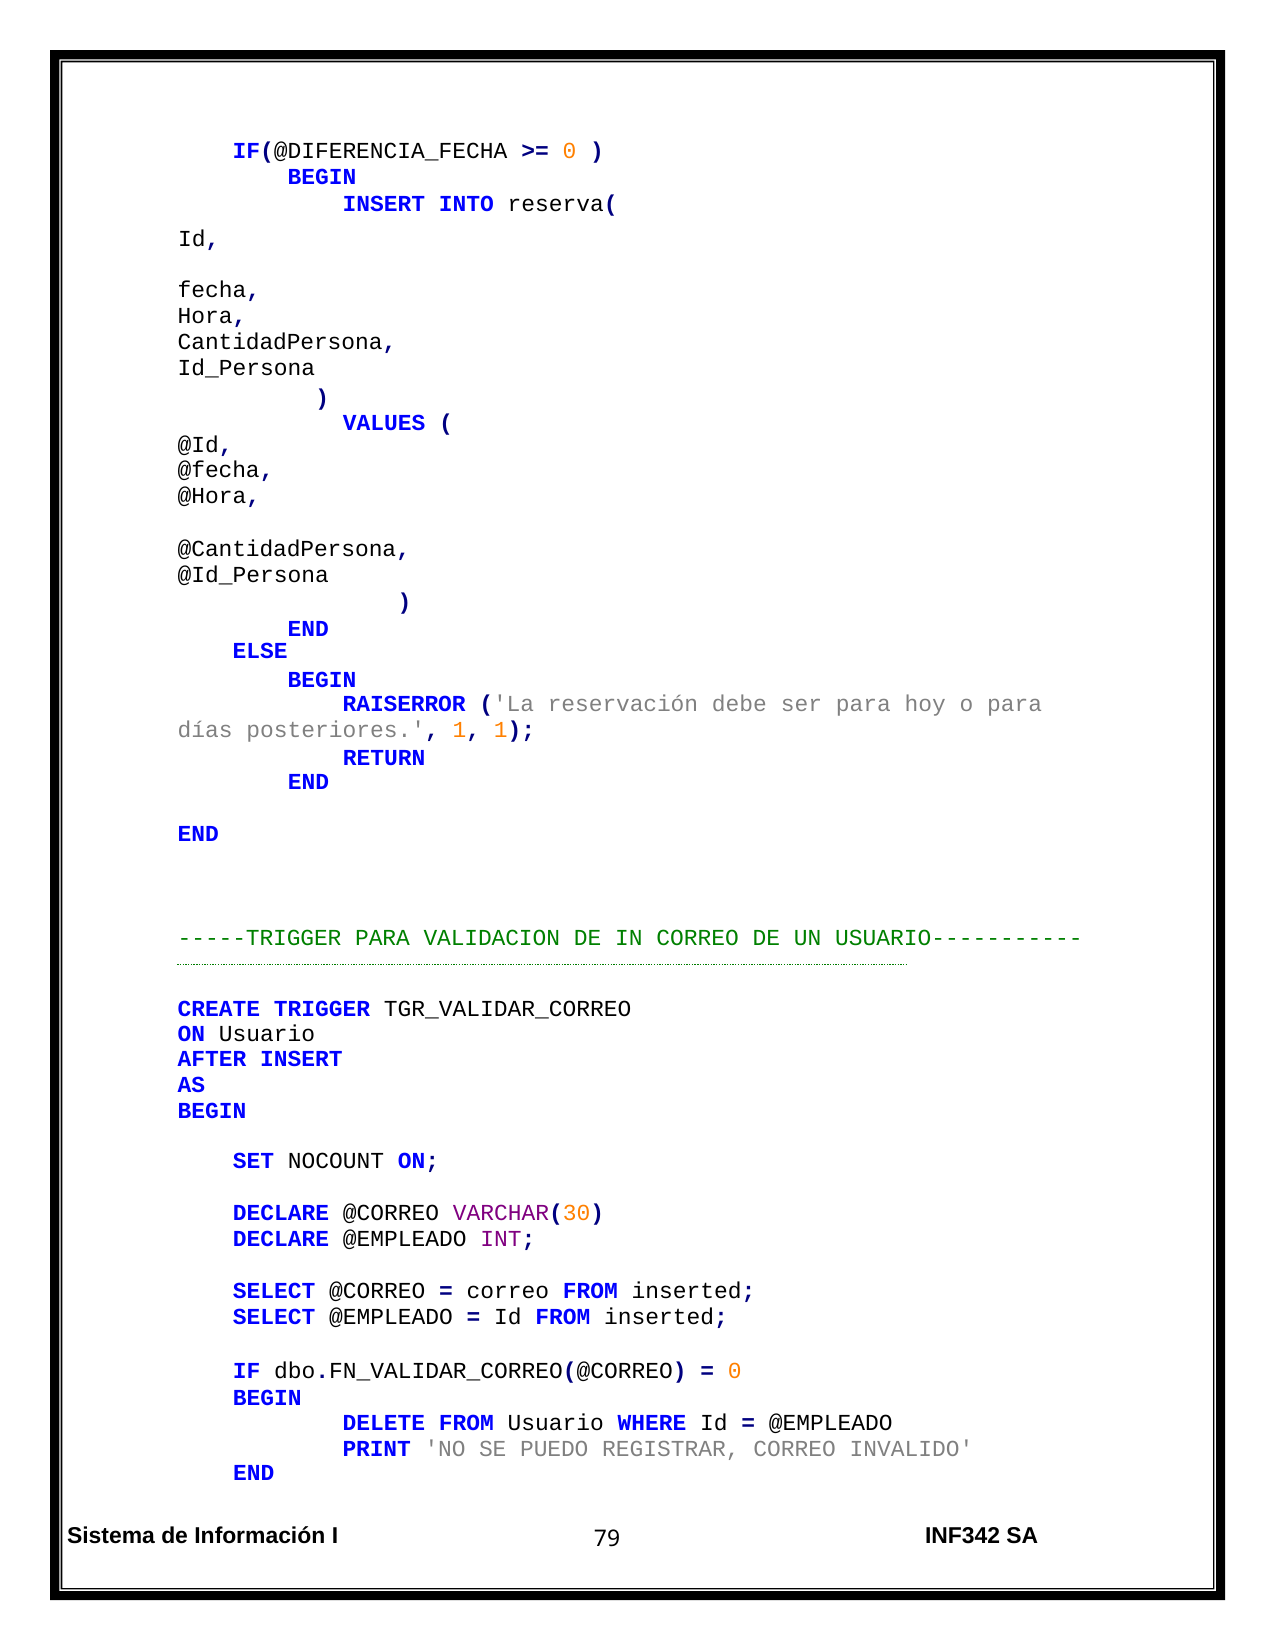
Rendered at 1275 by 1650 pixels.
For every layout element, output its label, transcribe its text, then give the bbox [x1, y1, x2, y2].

text SELECT @CORREO = correo FROM inserted; SELECT @EMPLEADO = Id FROM inserted; [233, 1279, 757, 1331]
text DELETE FROM Usuario WHERE Id = @EMPLEADO [342, 1411, 1212, 1437]
text ) [397, 590, 1212, 616]
text END [56, 1461, 274, 1487]
text BEGIN [177, 1100, 1212, 1126]
text IF dbo.FN_VALIDAR_CORREO(@CORREO) = 0 [233, 1359, 1212, 1385]
text BEGIN [233, 1387, 1212, 1411]
text @CantidadPersona, @Id_Persona [177, 537, 412, 589]
text END [288, 770, 1212, 796]
text RAISERROR ('La reservación debe ser para hoy o para días posteriores.', 1, 1); [177, 692, 1087, 744]
text BEGIN [287, 668, 1212, 692]
text PRINT 'NO SE PUEDO REGISTRAR, CORREO INVALIDO' [342, 1437, 1212, 1463]
text CREATE TRIGGER TGR_VALIDAR_CORREO [177, 997, 1212, 1022]
text ON Usuario AFTER INSERT AS [177, 1022, 345, 1100]
text RETURN [343, 746, 1212, 770]
text @Id, @fecha, @Hora, [177, 433, 275, 511]
text ) [315, 385, 1212, 410]
text INSERT INTO reserva( [342, 192, 1212, 218]
text END [177, 822, 1212, 848]
text Id, [56, 228, 219, 254]
text CantidadPersona, Id_Persona [177, 330, 398, 382]
text VALUES ( [343, 410, 1212, 435]
text END ELSE [232, 618, 331, 665]
text DECLARE @CORREO VARCHAR(30) DECLARE @EMPLEADO INT; [233, 1202, 606, 1253]
text IF(@DIFERENCIA_FECHA >= 0 ) BEGIN [232, 139, 606, 191]
text -----TRIGGER PARA VALIDACION DE IN CORREO DE UN USUARIO----------- [177, 926, 1212, 952]
text SET NOCOUNT ON; [233, 1150, 1212, 1176]
text fecha, Hora, [177, 278, 262, 330]
